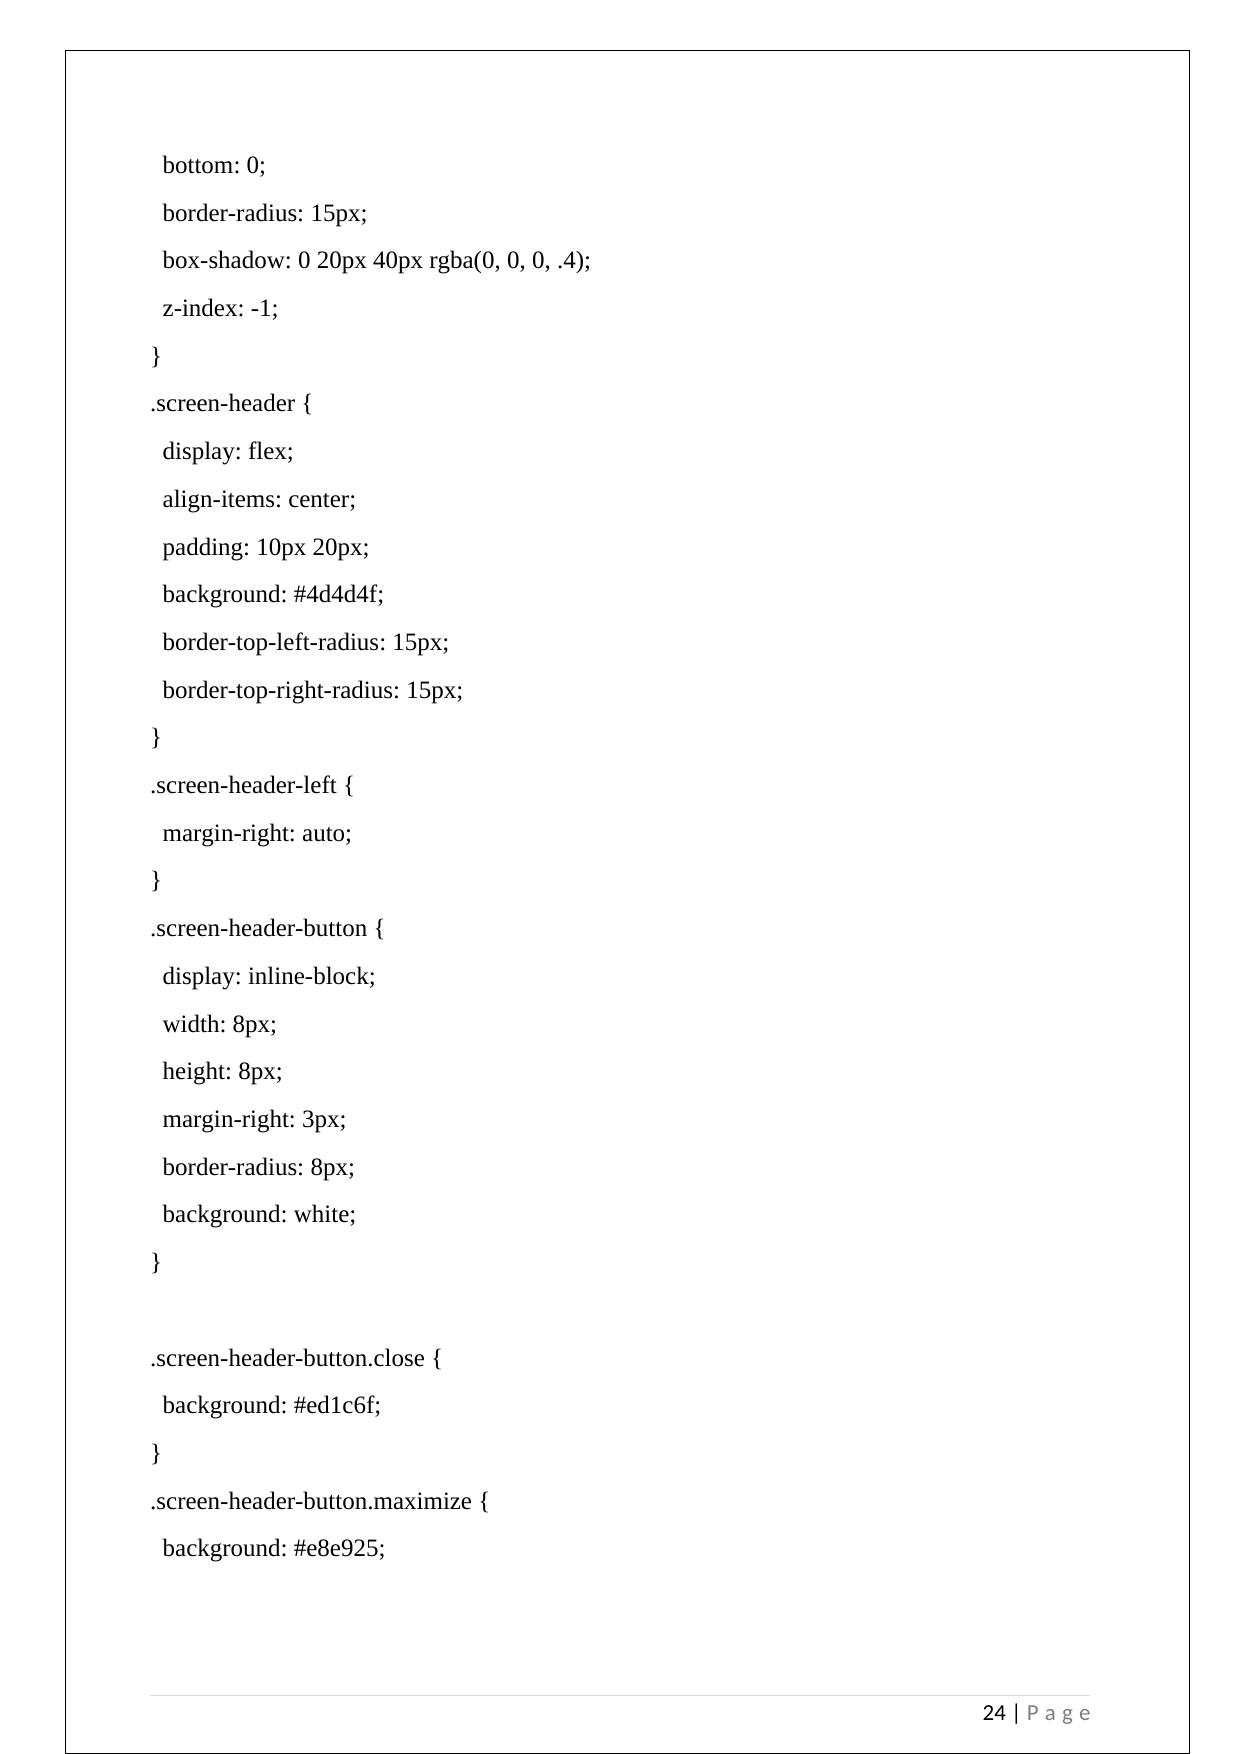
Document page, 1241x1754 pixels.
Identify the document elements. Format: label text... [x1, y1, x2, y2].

text margin-right: 3px; [150, 1104, 1090, 1133]
text background: #4d4d4f; [150, 579, 1090, 608]
text .screen-header-left { [150, 770, 1090, 799]
text border-top-left-radius: 15px; [150, 627, 1090, 656]
text padding: 10px 20px; [150, 532, 1090, 560]
text align-items: center; [150, 484, 1090, 513]
text bottom: 0; [150, 150, 1090, 179]
text } [150, 341, 1090, 369]
text height: 8px; [150, 1056, 1090, 1085]
text border-radius: 8px; [150, 1152, 1090, 1181]
text } [150, 866, 1090, 894]
text .screen-header-button.close { [150, 1343, 1090, 1371]
text display: inline-block; [150, 961, 1090, 990]
text background: #e8e925; [150, 1533, 1090, 1562]
text border-radius: 15px; [150, 198, 1090, 226]
text margin-right: auto; [150, 818, 1090, 847]
text } [150, 722, 1090, 751]
text box-shadow: 0 20px 40px rgba(0, 0, 0, .4); [150, 245, 1090, 274]
text z-index: -1; [150, 293, 1090, 322]
text background: white; [150, 1199, 1090, 1228]
text .screen-header-button { [150, 913, 1090, 942]
text } [150, 1438, 1090, 1467]
text .screen-header-button.maximize { [150, 1486, 1090, 1514]
text } [150, 1247, 1090, 1276]
text border-top-right-radius: 15px; [150, 675, 1090, 703]
text background: #ed1c6f; [150, 1390, 1090, 1419]
text .screen-header { [150, 388, 1090, 417]
text display: flex; [150, 436, 1090, 465]
text width: 8px; [150, 1009, 1090, 1037]
